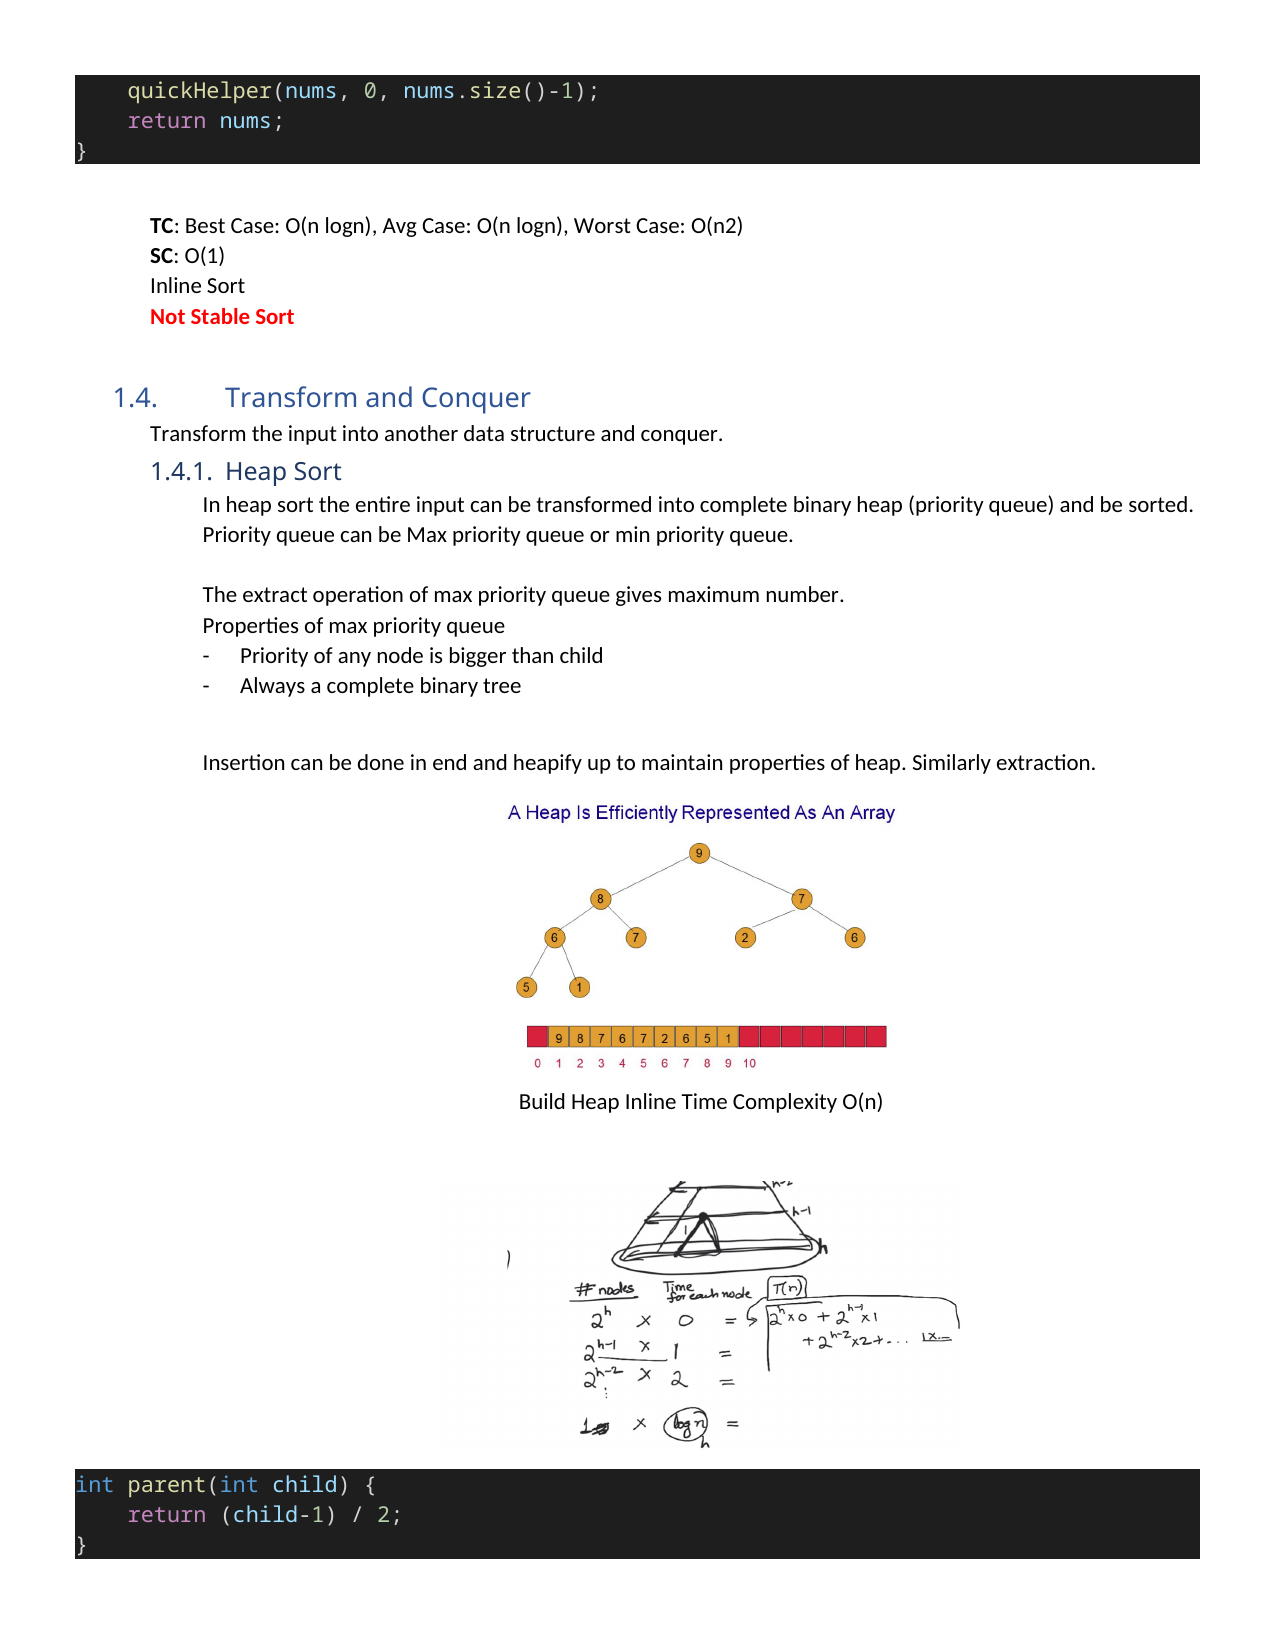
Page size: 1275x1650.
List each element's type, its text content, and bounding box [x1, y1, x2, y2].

text return (child-1) / 2; [75, 1499, 1200, 1529]
picture [501, 795, 902, 1069]
text The extract operation of max priority queue gives maximum number. [202, 581, 1200, 608]
text TC: Best Case: O(n logn), Avg Case: O(n logn), Worst Case: O(n2) [150, 211, 1200, 239]
text Inline Sort [150, 272, 1200, 300]
text } [75, 1529, 1200, 1559]
list Always a complete binary tree [202, 671, 1200, 699]
picture [437, 1181, 966, 1451]
text Transform the input into another data structure and conquer. [150, 419, 1200, 447]
text Priority queue can be Max priority queue or min priority queue. [202, 520, 1200, 548]
subtitle Transform and Conquer [112, 379, 1200, 416]
text quickHelper(nums, 0, nums.size()-1); [75, 75, 1200, 105]
text Build Heap Inline Time Complexity O(n) [202, 1087, 1200, 1115]
text Not Stable Sort [150, 302, 1200, 330]
text } [75, 134, 1200, 164]
text Properties of max priority queue [202, 611, 1200, 639]
list Priority of any node is bigger than child [202, 641, 1200, 669]
text SC: O(1) [150, 241, 1200, 269]
text int parent(int child) { [75, 1469, 1200, 1499]
subtitle Heap Sort [150, 453, 1200, 487]
text return nums; [75, 105, 1200, 134]
text In heap sort the entire input can be transformed into complete binary heap (priority queue) and be sorted. [202, 490, 1200, 518]
text Insertion can be done in end and heapify up to maintain properties of heap. Similarly extraction. [202, 748, 1200, 776]
